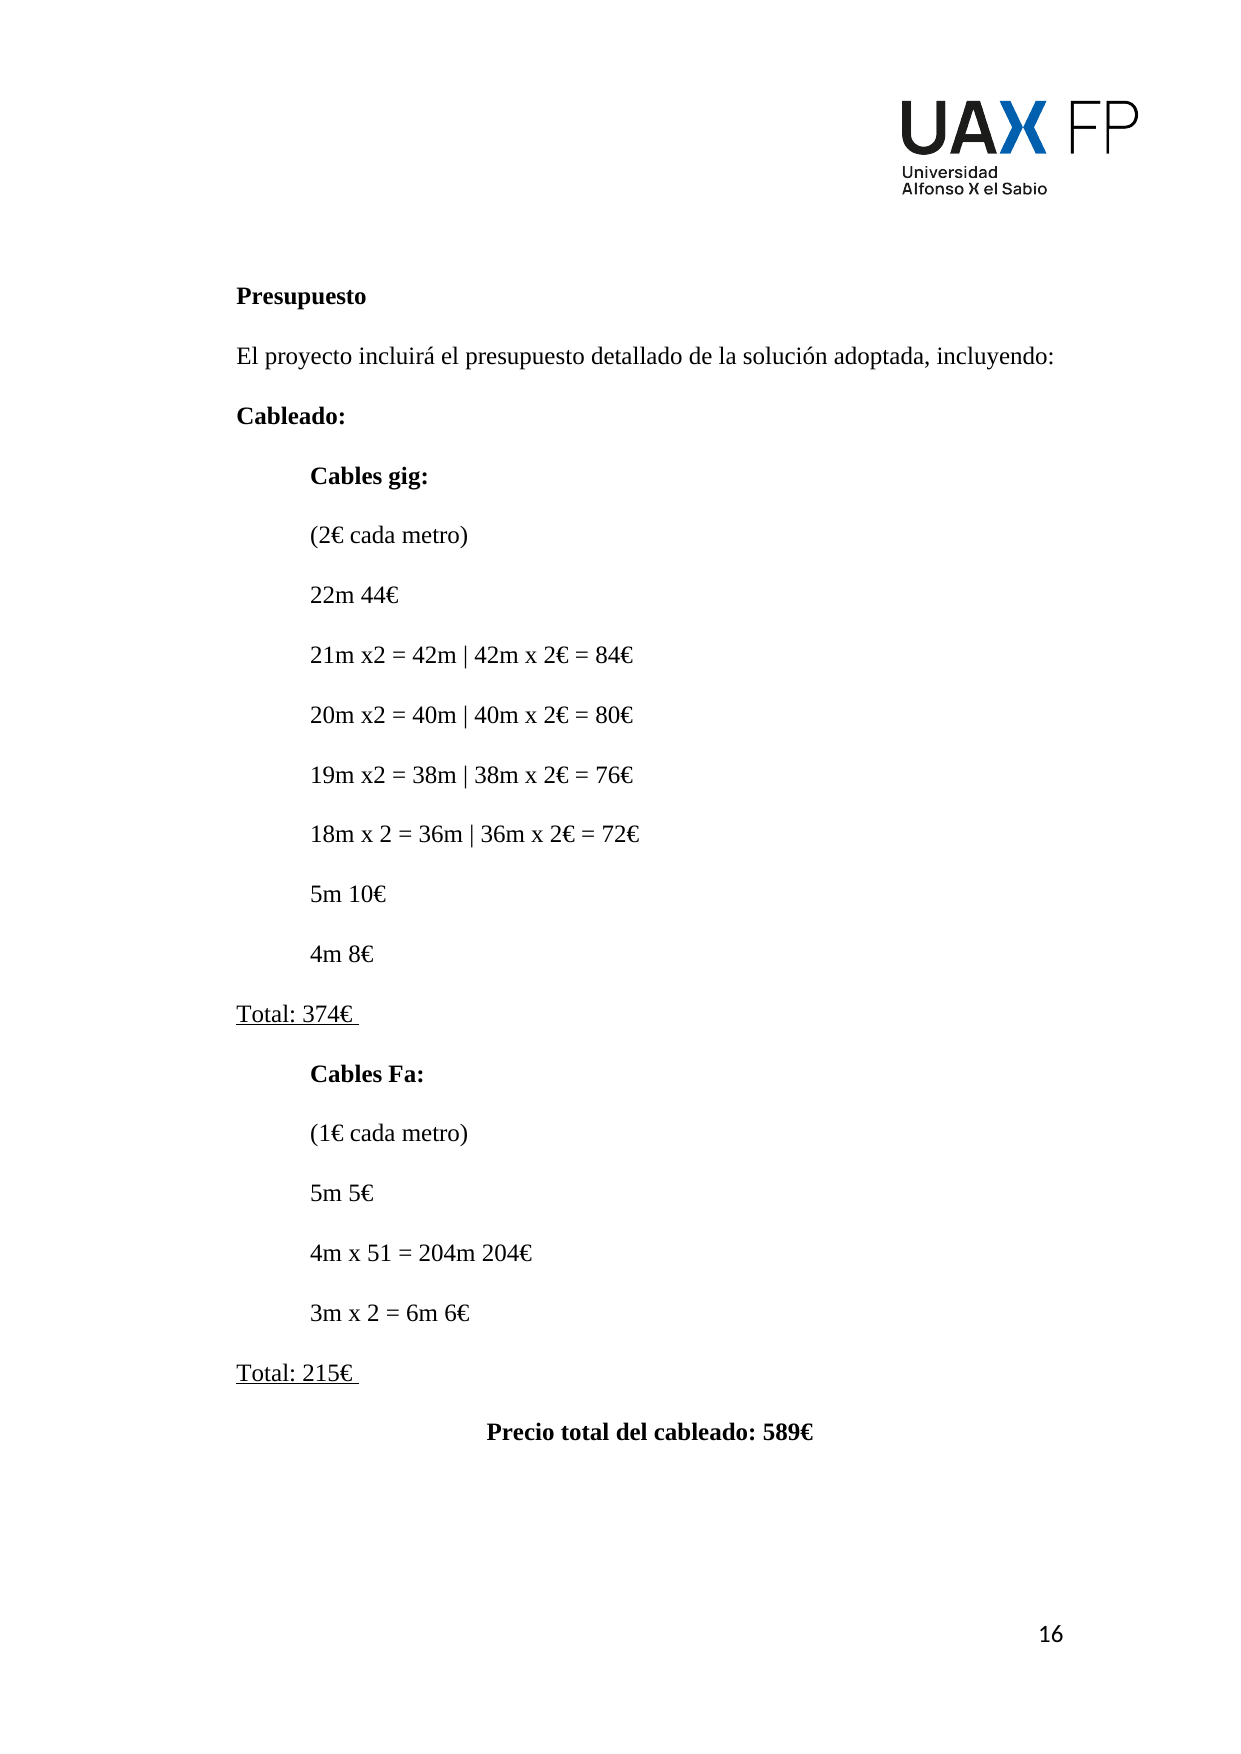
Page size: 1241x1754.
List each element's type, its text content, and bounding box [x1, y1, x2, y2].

text 21m x2 = 42m | 42m x 2€ = 84€ [236, 640, 1063, 669]
text (2€ cada metro) [236, 521, 1063, 549]
text 3m x 2 = 6m 6€ [236, 1298, 1063, 1327]
picture [875, 75, 1164, 221]
text 22m 44€ [310, 580, 1063, 609]
text Cables gig: [236, 461, 1063, 489]
text Cables Fa: [236, 1059, 1063, 1087]
text (1€ cada metro) [236, 1118, 1063, 1147]
text Cableado: [236, 401, 1063, 430]
text Presupuesto [236, 281, 1063, 310]
text El proyecto incluirá el presupuesto detallado de la solución adoptada, incluyendo: [236, 341, 1063, 370]
text 18m x 2 = 36m | 36m x 2€ = 72€ [236, 819, 1063, 848]
text Total: 215€ [236, 1358, 1063, 1386]
text 20m x2 = 40m | 40m x 2€ = 80€ [236, 700, 1063, 729]
text Total: 374€ [236, 999, 1063, 1028]
text 4m x 51 = 204m 204€ [236, 1238, 1063, 1267]
text Precio total del cableado: 589€ [236, 1417, 1063, 1446]
text 5m 5€ [236, 1178, 1063, 1207]
text 5m 10€ [236, 879, 1063, 908]
text 4m 8€ [236, 939, 1063, 968]
text 19m x2 = 38m | 38m x 2€ = 76€ [236, 760, 1063, 788]
